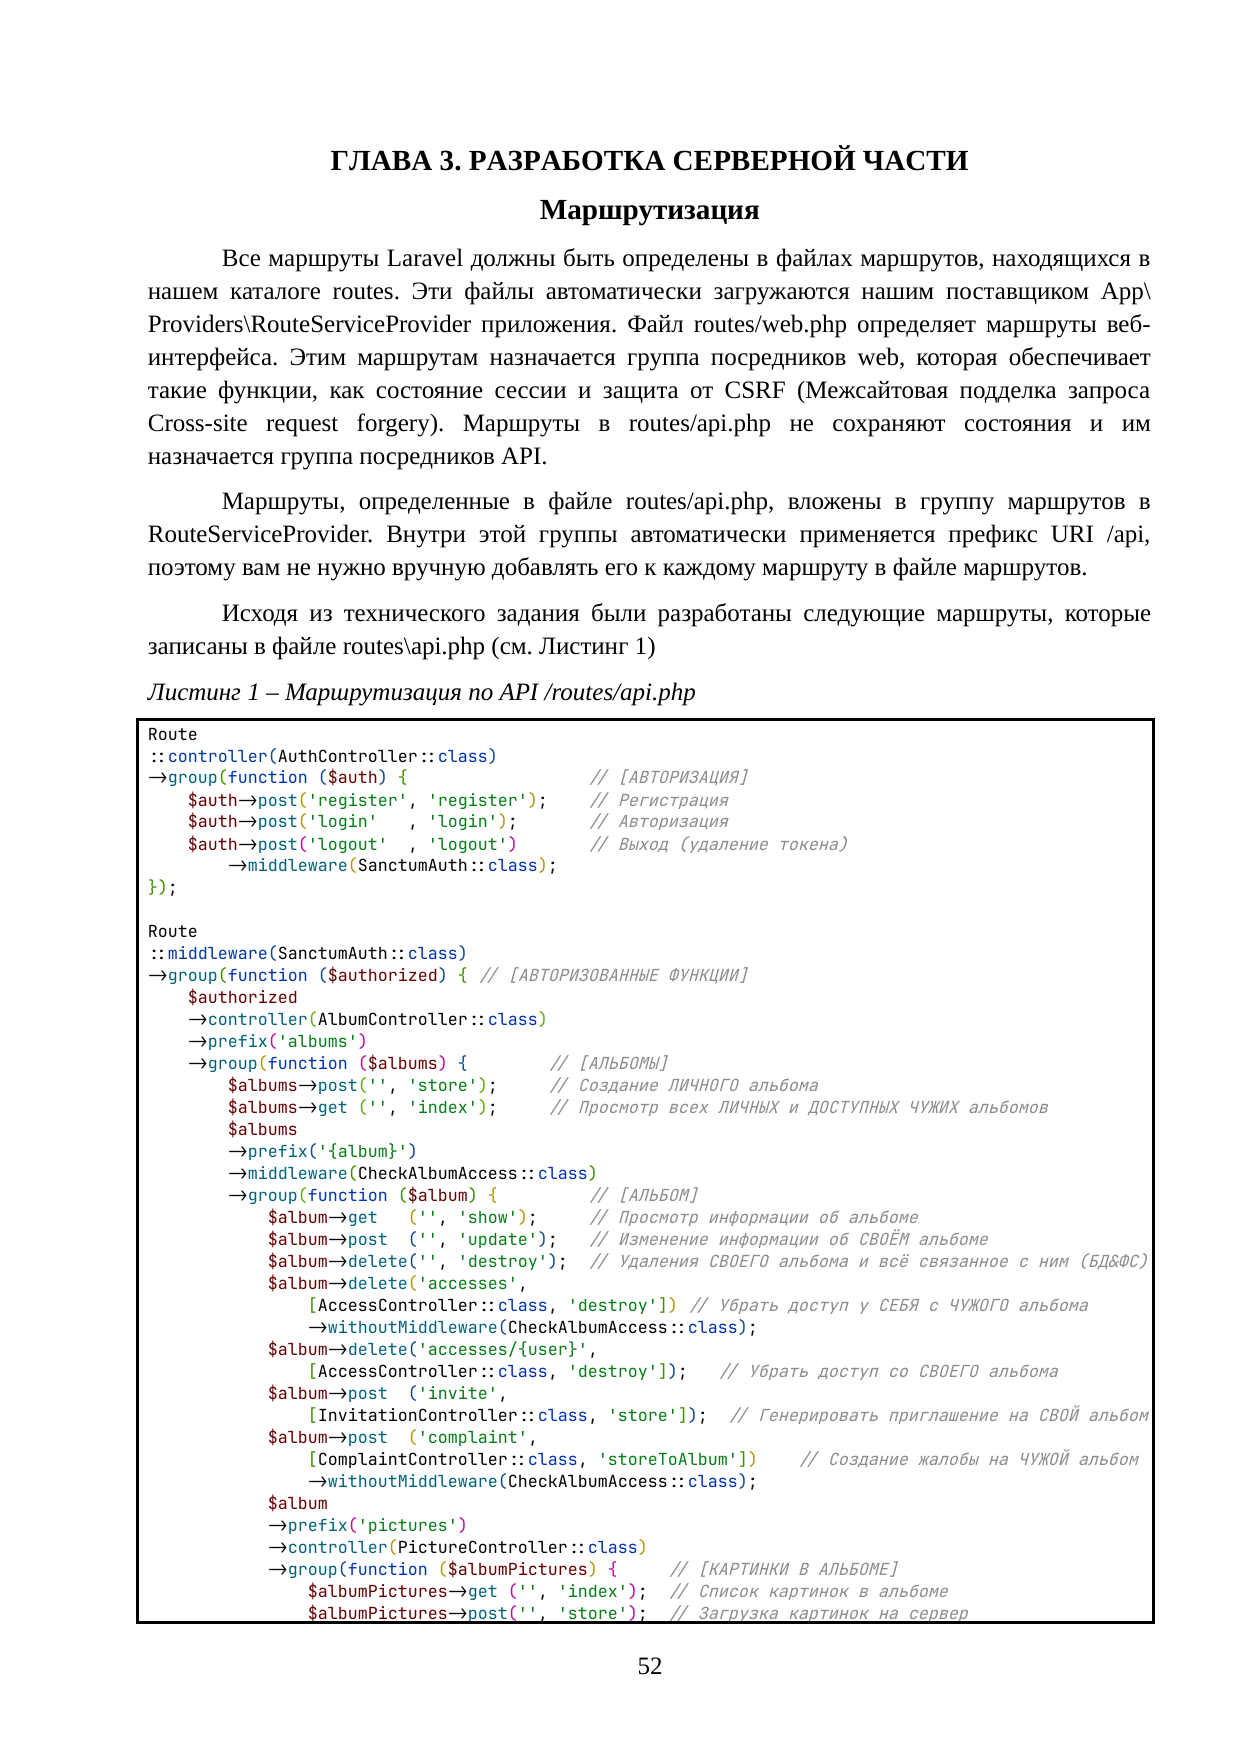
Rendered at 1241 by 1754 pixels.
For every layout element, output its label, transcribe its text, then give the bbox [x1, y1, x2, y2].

picture [402, 1475, 406, 1487]
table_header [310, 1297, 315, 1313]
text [139, 721, 1152, 1621]
text Исходя из технического задания были разработаны следующие маршруты, которые записаны в файле routes\api.php (см. Листинг 1) [148, 598, 1152, 660]
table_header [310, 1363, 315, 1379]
subtitle Глава 3. Разработка серверной части [148, 143, 1152, 177]
text Маршруты, определенные в файле routes/api.php, вложены в группу маршрутов в RouteServiceProvider. Внутри этой группы автоматически применяется префикс URI /api, поэтому вам не нужно вручную добавлять его к каждому маршруту в файле маршрутов. [148, 486, 1152, 581]
text Листинг 1 – Маршрутизация по API /routes/api.php [148, 677, 1152, 705]
text Все маршруты Laravel должны быть определены в файлах маршрутов, находящихся в нашем каталоге routes. Эти файлы автоматически загружаются нашим поставщиком App\Providers\RouteServiceProvider приложения. Файл routes/web.php определяет маршруты веб-интерфейса. Этим маршрутам назначается группа посредников web, которая обеспечивает такие функции, как состояние сессии и защита от CSRF (Межсайтовая подделка запроса Cross-site request forgery). Маршруты в routes/api.php не сохраняют состояния и им назначается группа посредников API. [148, 243, 1152, 470]
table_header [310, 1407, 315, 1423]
subtitle Маршрутизация [148, 192, 1152, 225]
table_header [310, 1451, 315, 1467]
picture [402, 1321, 406, 1333]
